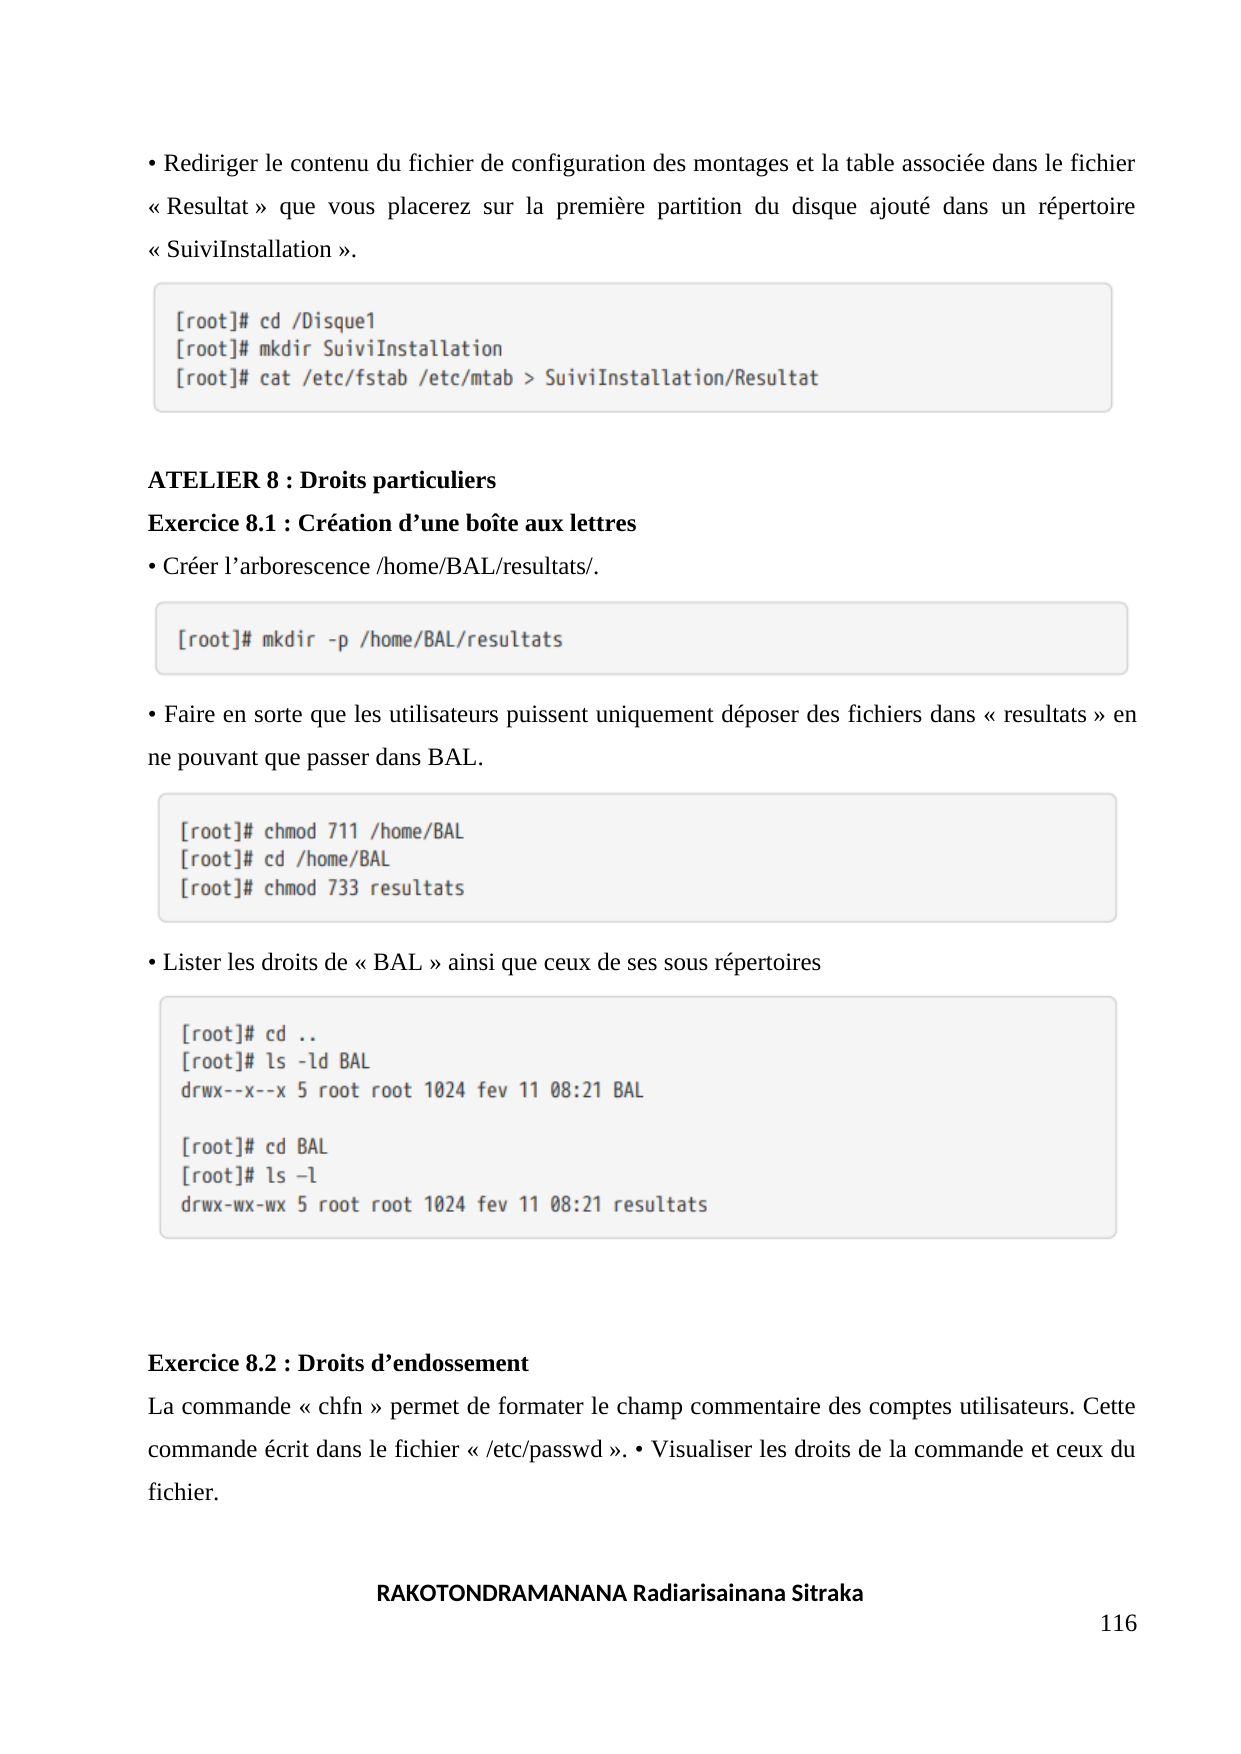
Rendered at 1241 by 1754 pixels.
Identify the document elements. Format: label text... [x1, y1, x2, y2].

picture [147, 277, 1137, 426]
picture [147, 785, 1137, 933]
text La commande « chfn » permet de formater le champ commentaire des comptes utilisateurs. Cette commande écrit dans le fichier « /etc/passwd ». • Visualiser les droits de la commande et ceux du fichier. [148, 1391, 1137, 1506]
picture [147, 989, 1137, 1248]
text Exercice 8.2 : Droits d’endossement [148, 1348, 1137, 1377]
text Exercice 8.1 : Création d’une boîte aux lettres [148, 508, 1137, 537]
picture [147, 594, 1137, 685]
text • Rediriger le contenu du fichier de configuration des montages et la table associée dans le fichier « Resultat » que vous placerez sur la première partition du disque ajouté dans un répertoire « SuiviInstallation ». [148, 148, 1137, 263]
text • Créer l’arborescence /home/BAL/resultats/. [148, 551, 1137, 580]
text • Lister les droits de « BAL » ainsi que ceux de ses sous répertoires [148, 947, 1137, 975]
text ATELIER 8 : Droits particuliers [148, 465, 1137, 493]
text • Faire en sorte que les utilisateurs puissent uniquement déposer des fichiers dans « resultats » en ne pouvant que passer dans BAL. [148, 699, 1137, 771]
